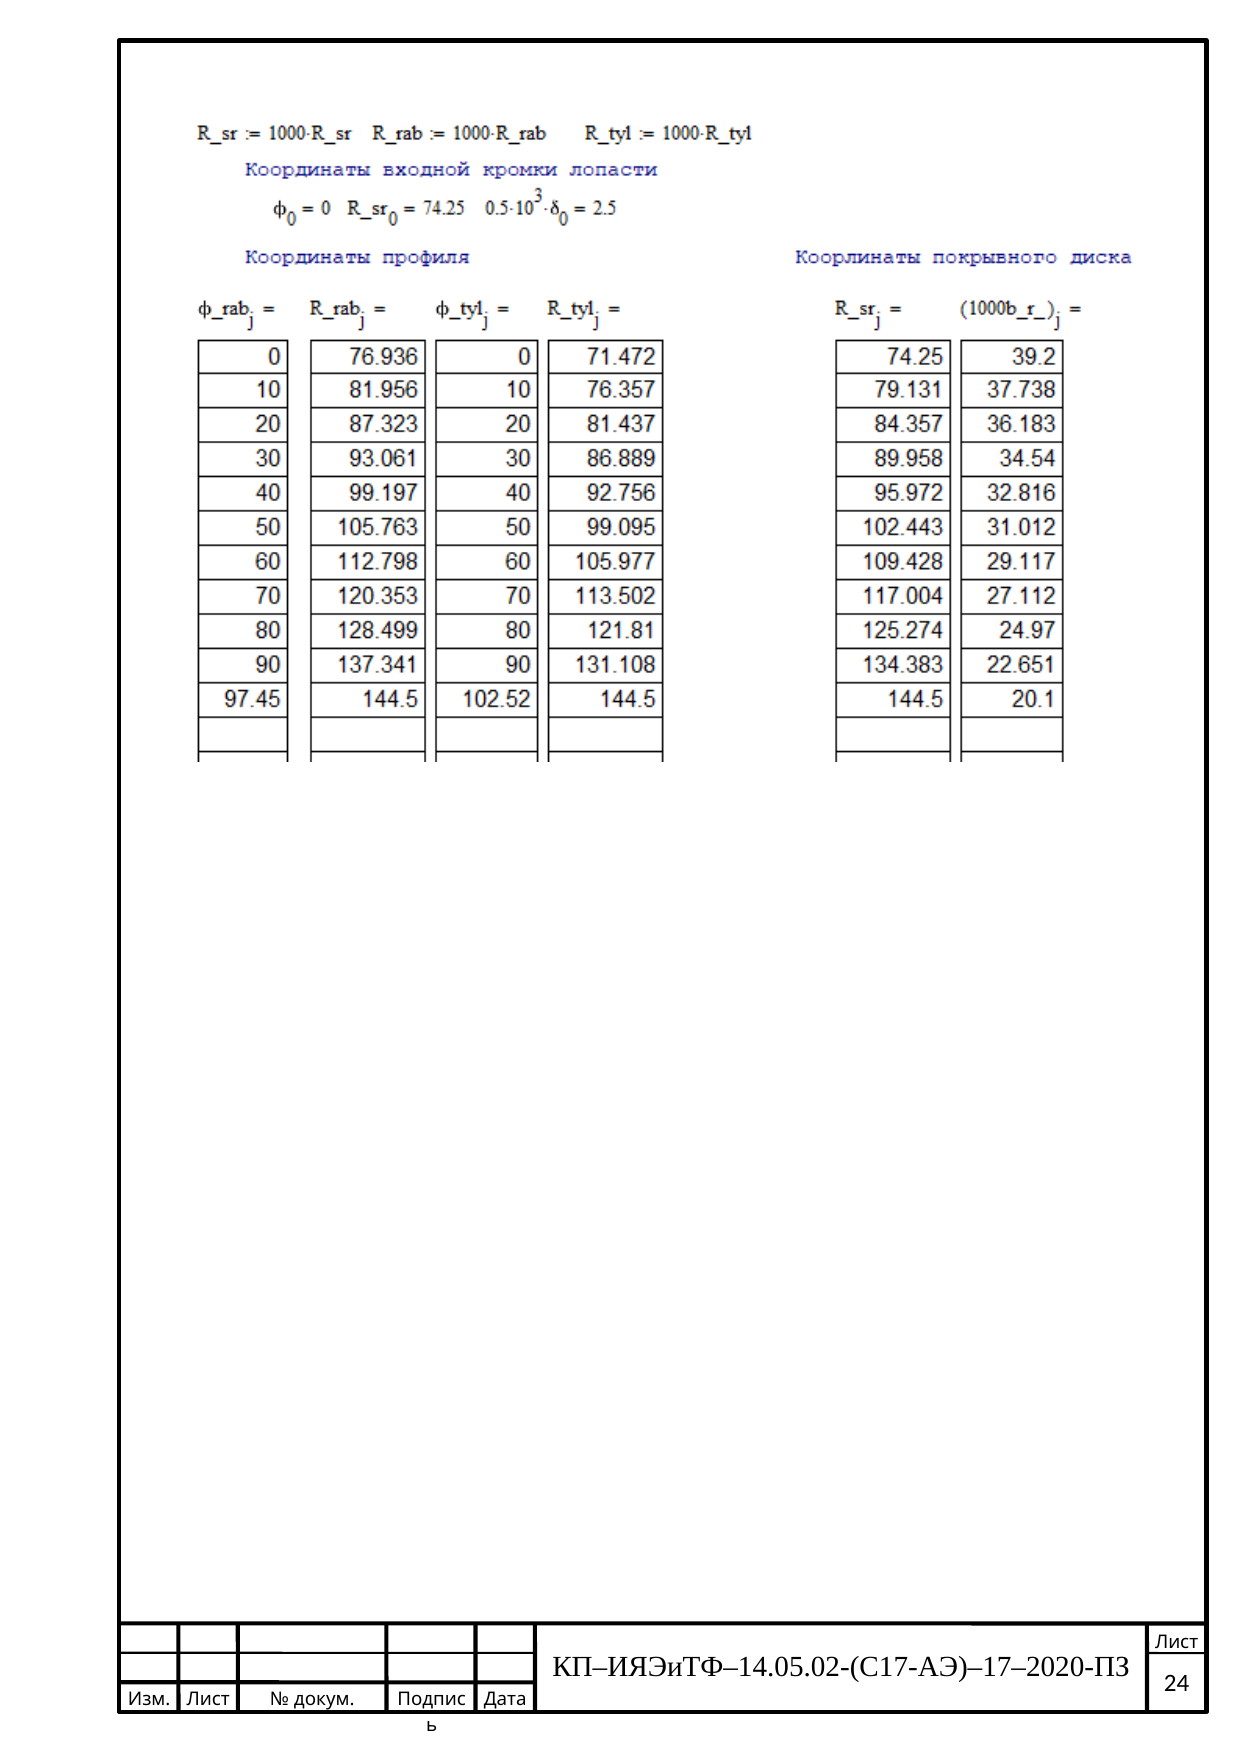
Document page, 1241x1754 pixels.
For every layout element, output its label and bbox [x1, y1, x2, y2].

picture [187, 118, 1142, 762]
